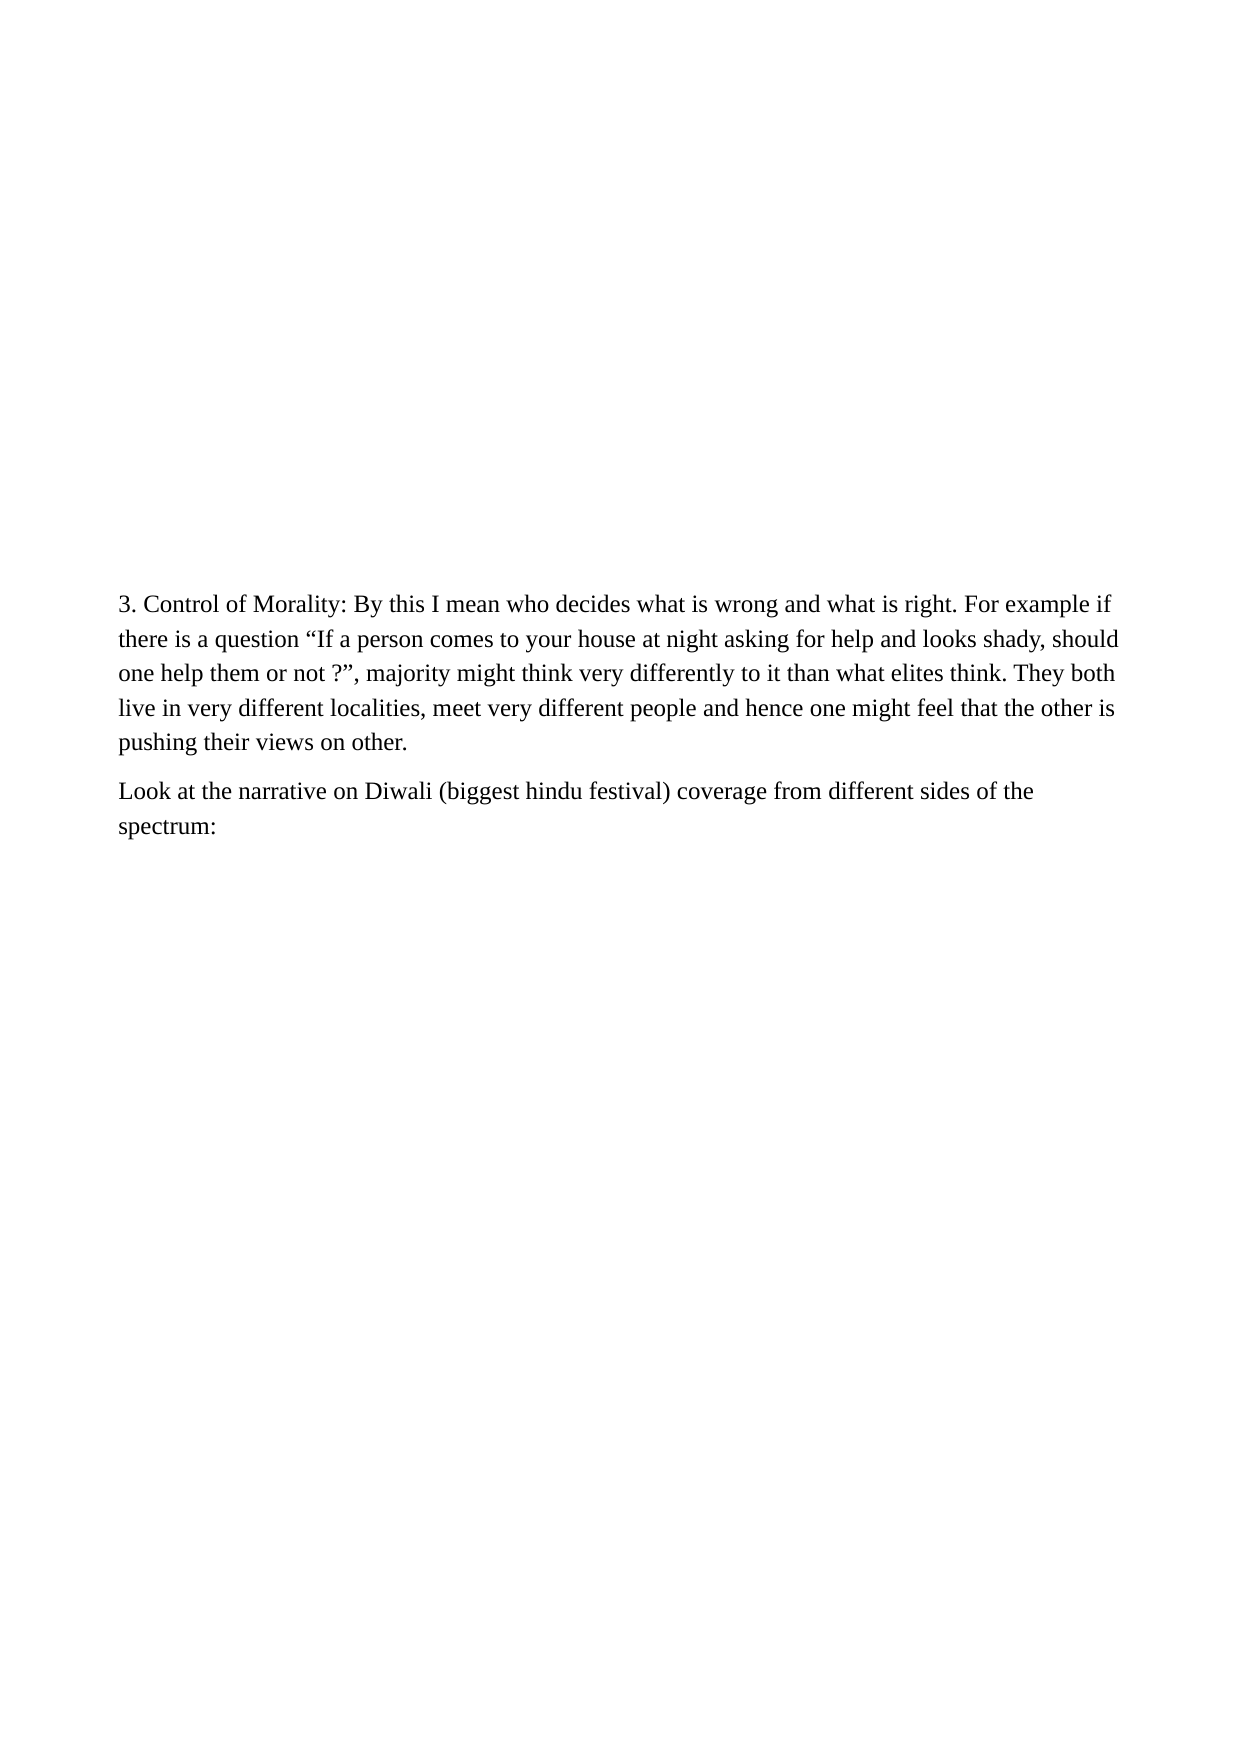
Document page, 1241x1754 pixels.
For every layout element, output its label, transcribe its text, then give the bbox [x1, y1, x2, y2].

text Look at the narrative on Diwali (biggest hindu festival) coverage from different sides of the spectrum: [118, 776, 1122, 839]
text 3. Control of Morality: By this I mean who decides what is wrong and what is right. For example if there is a question “If a person comes to your house at night asking for help and looks shady, should one help them or not ?”, majority might think very differently to it than what elites think. They both live in very different localities, meet very different people and hence one might feel that the other is pushing their views on other. [118, 589, 1122, 756]
